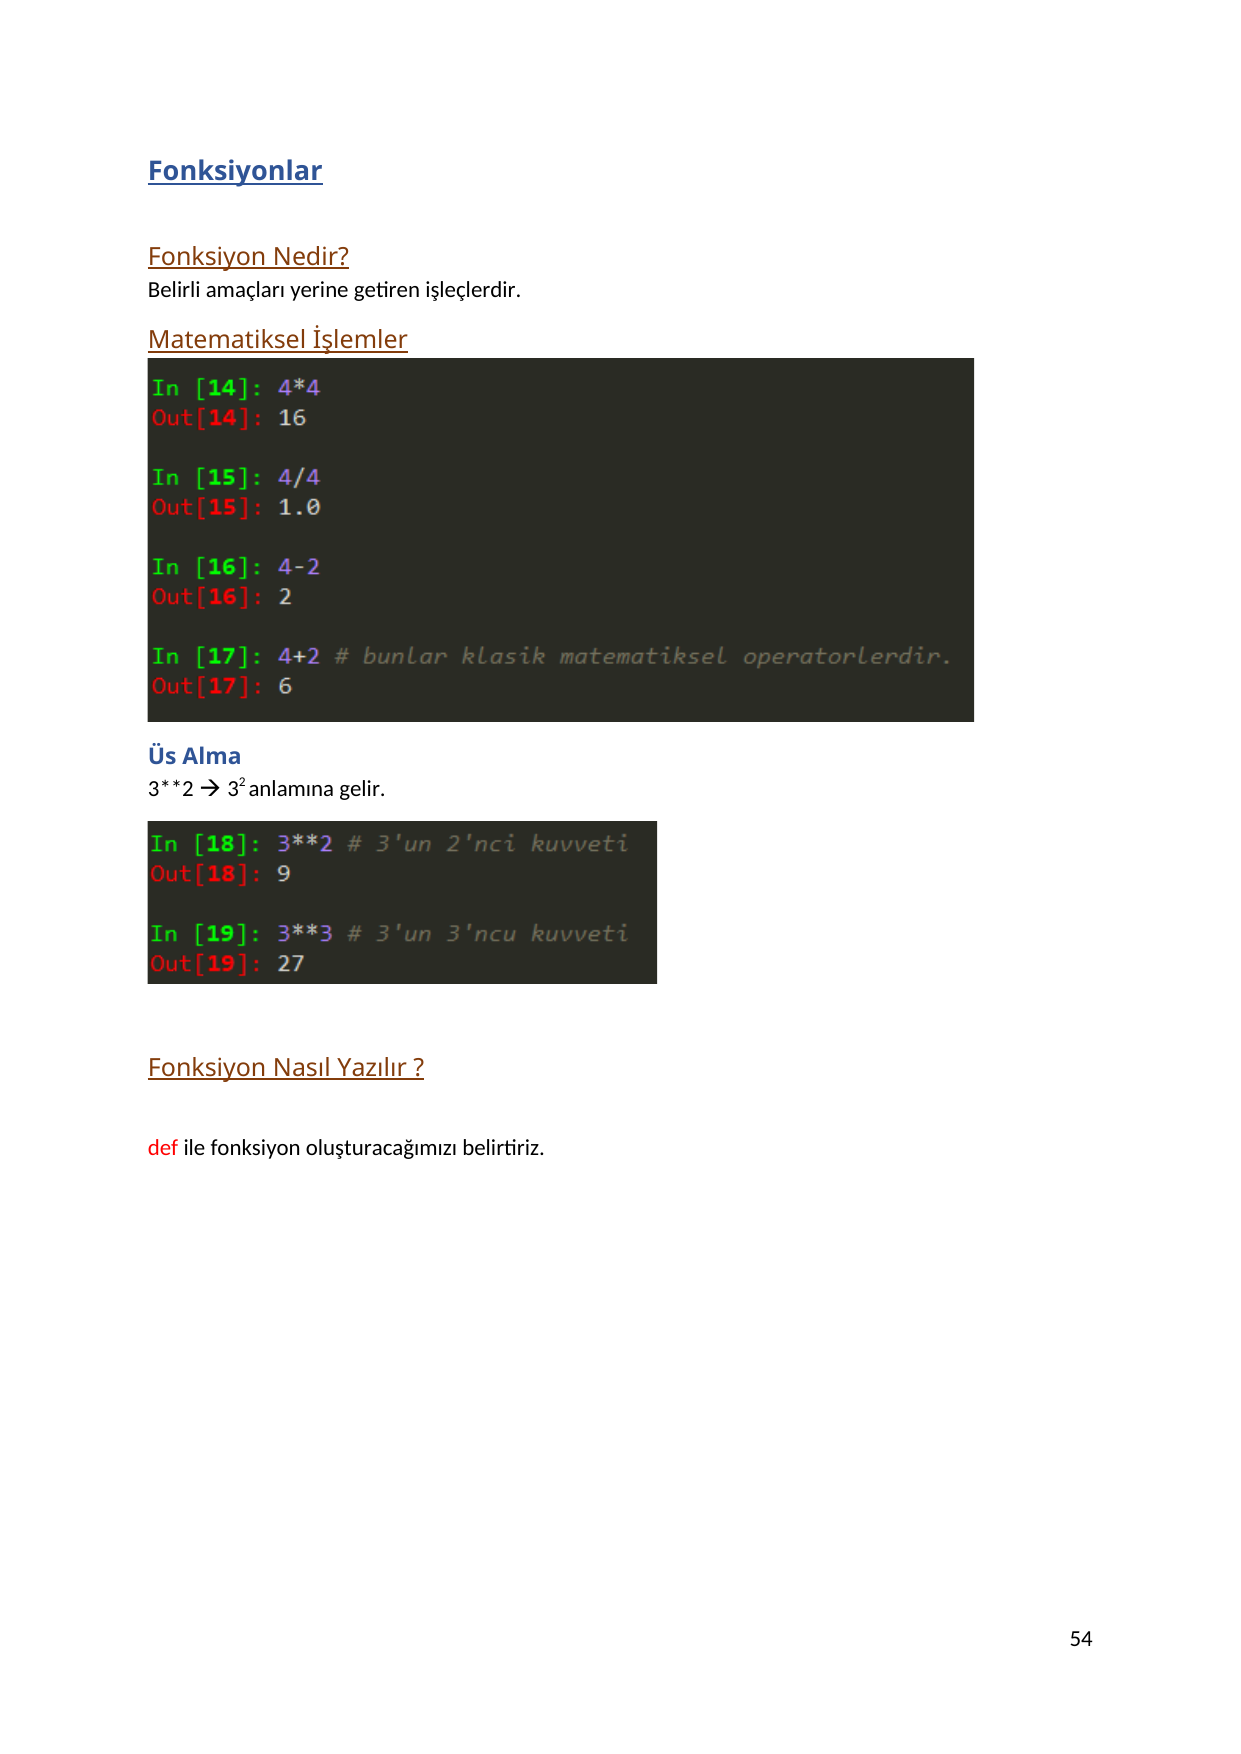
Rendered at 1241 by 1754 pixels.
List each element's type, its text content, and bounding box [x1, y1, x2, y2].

text Belirli amaçları yerine getiren işleçlerdir. [148, 275, 1092, 303]
text 3**2 32 anlamına gelir. [148, 774, 1092, 802]
subtitle Fonksiyon Nedir? [148, 238, 1092, 273]
subtitle Fonksiyon Nasıl Yazılır ? [148, 1049, 1092, 1083]
subtitle Matematiksel İşlemler [148, 322, 1092, 356]
subtitle Üs Alma [148, 740, 1092, 772]
picture [147, 358, 975, 722]
picture [147, 821, 658, 984]
text def ile fonksiyon oluşturacağımızı belirtiriz. [148, 1133, 1092, 1161]
subtitle Fonksiyonlar [148, 152, 1092, 189]
